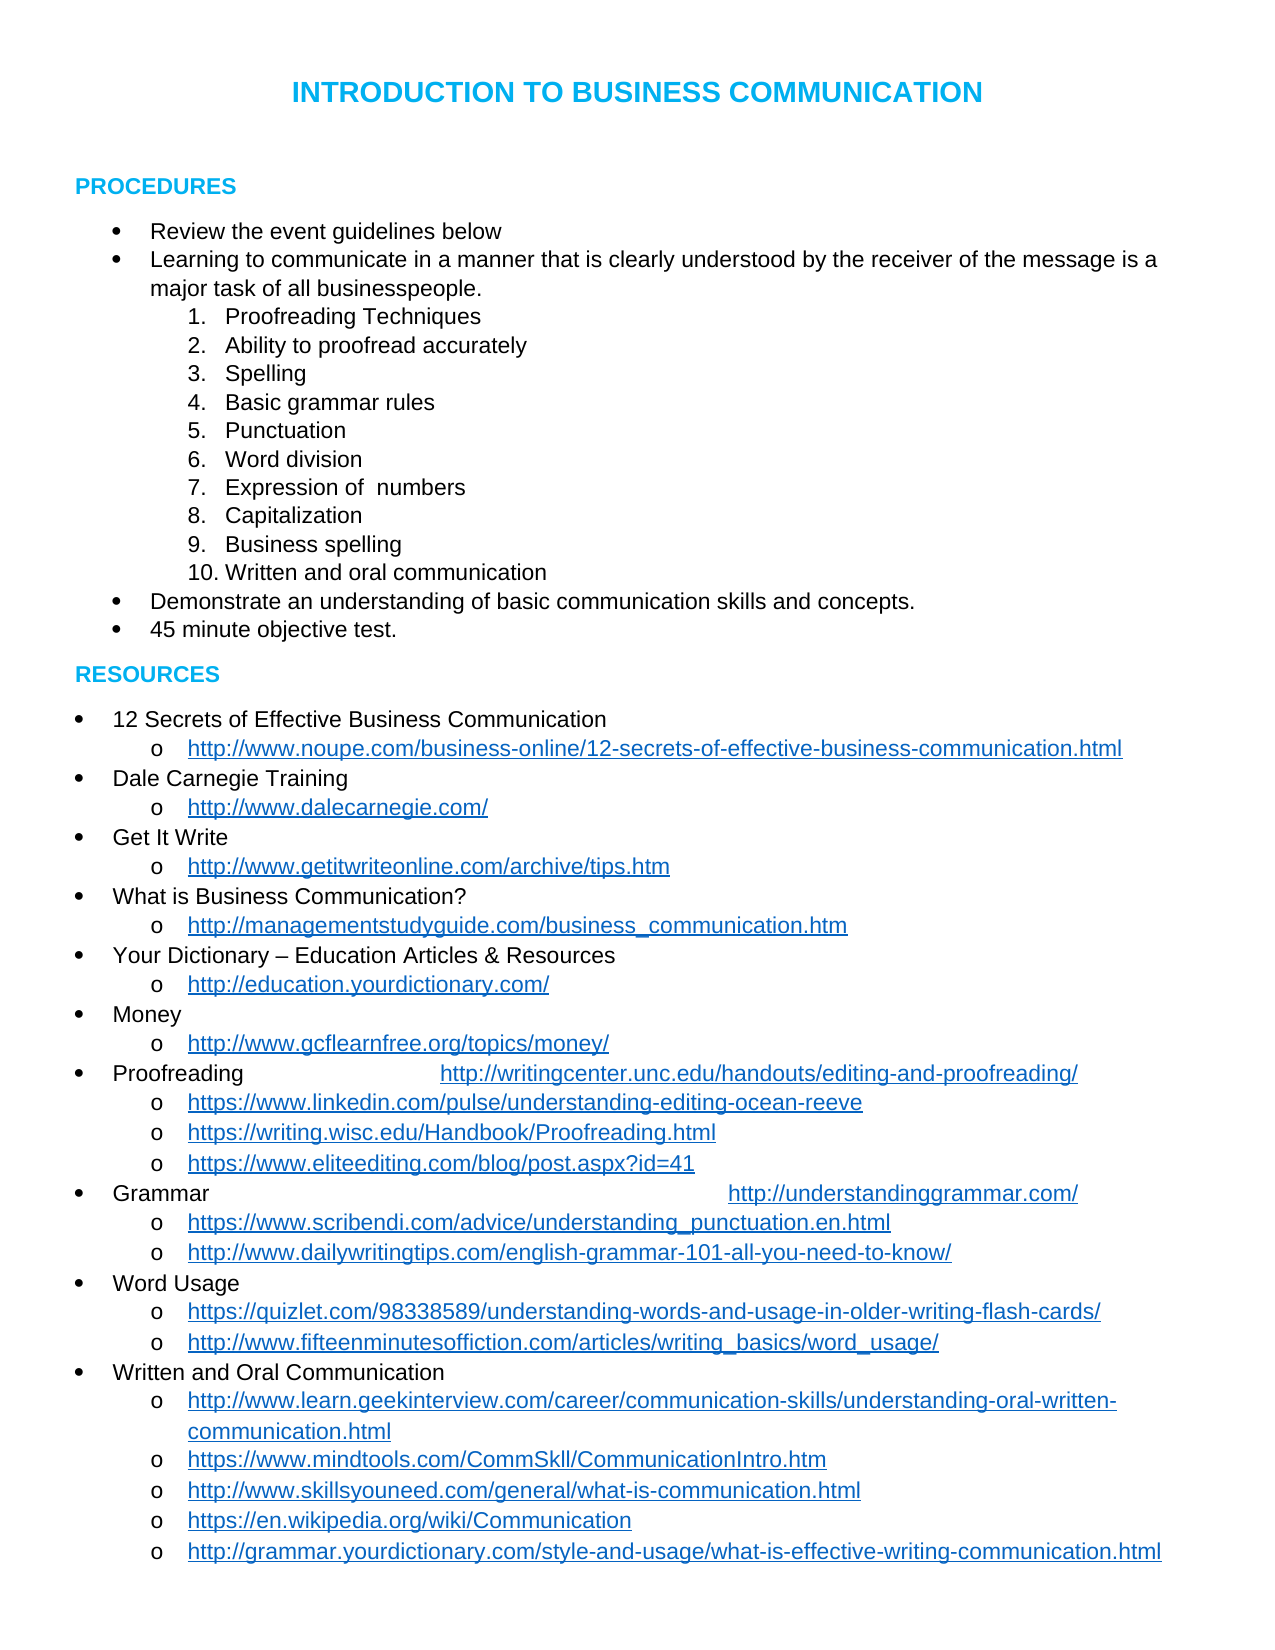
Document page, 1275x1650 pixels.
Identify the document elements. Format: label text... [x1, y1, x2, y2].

list http://www.skillsyouneed.com/general/what-is-communication.html [150, 1477, 1200, 1505]
list Expression of numbers [187, 474, 1200, 500]
text RESOURCES [75, 661, 1200, 688]
list Get It Write [75, 824, 1200, 851]
list Basic grammar rules [187, 389, 1200, 415]
list http://www.fifteenminutesoffiction.com/articles/writing_basics/word_usage/ [150, 1328, 1200, 1357]
list Spelling [187, 360, 1200, 387]
list Business spelling [187, 531, 1200, 557]
list http://education.yourdictionary.com/ [150, 971, 1200, 999]
list http://managementstudyguide.com/business_communication.htm [150, 912, 1200, 940]
list Proofreading Techniques [187, 303, 1200, 330]
list What is Business Communication? [75, 883, 1200, 909]
text PROCEDURES [75, 173, 1200, 199]
list Your Dictionary – Education Articles & Resources [75, 942, 1200, 968]
list https://www.scribendi.com/advice/understanding_punctuation.en.html [150, 1208, 1200, 1237]
list https://quizlet.com/98338589/understanding-words-and-usage-in-older-writing-flash-cards/ [150, 1298, 1200, 1326]
list http://www.dalecarnegie.com/ [150, 794, 1200, 822]
list Written and Oral Communication [75, 1359, 1200, 1385]
list Ability to proofread accurately [187, 332, 1200, 358]
text INTRODUCTION TO BUSINESS COMMUNICATION [75, 75, 1200, 108]
list 12 Secrets of Effective Business Communication [75, 706, 1200, 733]
list http://grammar.yourdictionary.com/style-and-usage/what-is-effective-writing-communication.html [150, 1538, 1200, 1566]
list Proofreading http://writingcenter.unc.edu/handouts/editing-and-proofreading/ [75, 1060, 1200, 1086]
list https://writing.wisc.edu/Handbook/Proofreading.html [150, 1119, 1200, 1147]
list http://www.dailywritingtips.com/english-grammar-101-all-you-need-to-know/ [150, 1239, 1200, 1267]
list Word division [187, 446, 1200, 472]
list Learning to communicate in a manner that is clearly understood by the receiver of the message is a major task of all businesspeople. [112, 246, 1200, 301]
list 45 minute objective test. [112, 616, 1200, 642]
list http://www.noupe.com/business-online/12-secrets-of-effective-business-communication.html [150, 735, 1200, 763]
list Dale Carnegie Training [75, 765, 1200, 792]
list https://en.wikipedia.org/wiki/Communication [150, 1507, 1200, 1536]
list Demonstrate an understanding of basic communication skills and concepts. [112, 588, 1200, 614]
list https://www.mindtools.com/CommSkll/CommunicationIntro.htm [150, 1446, 1200, 1475]
list https://www.linkedin.com/pulse/understanding-editing-ocean-reeve [150, 1088, 1200, 1117]
list Word Usage [75, 1269, 1200, 1296]
list Money [75, 1001, 1200, 1027]
list Written and oral communication [187, 559, 1200, 586]
list Grammar http://understandinggrammar.com/ [75, 1180, 1200, 1206]
list Punctuation [187, 417, 1200, 443]
list http://www.getitwriteonline.com/archive/tips.htm [150, 853, 1200, 881]
list https://www.eliteediting.com/blog/post.aspx?id=41 [150, 1149, 1200, 1178]
list http://www.gcflearnfree.org/topics/money/ [150, 1029, 1200, 1058]
list http://www.learn.geekinterview.com/career/communication-skills/understanding-oral-written-communication.html [150, 1387, 1200, 1444]
list Capitalization [187, 502, 1200, 529]
list Review the event guidelines below [112, 218, 1200, 244]
